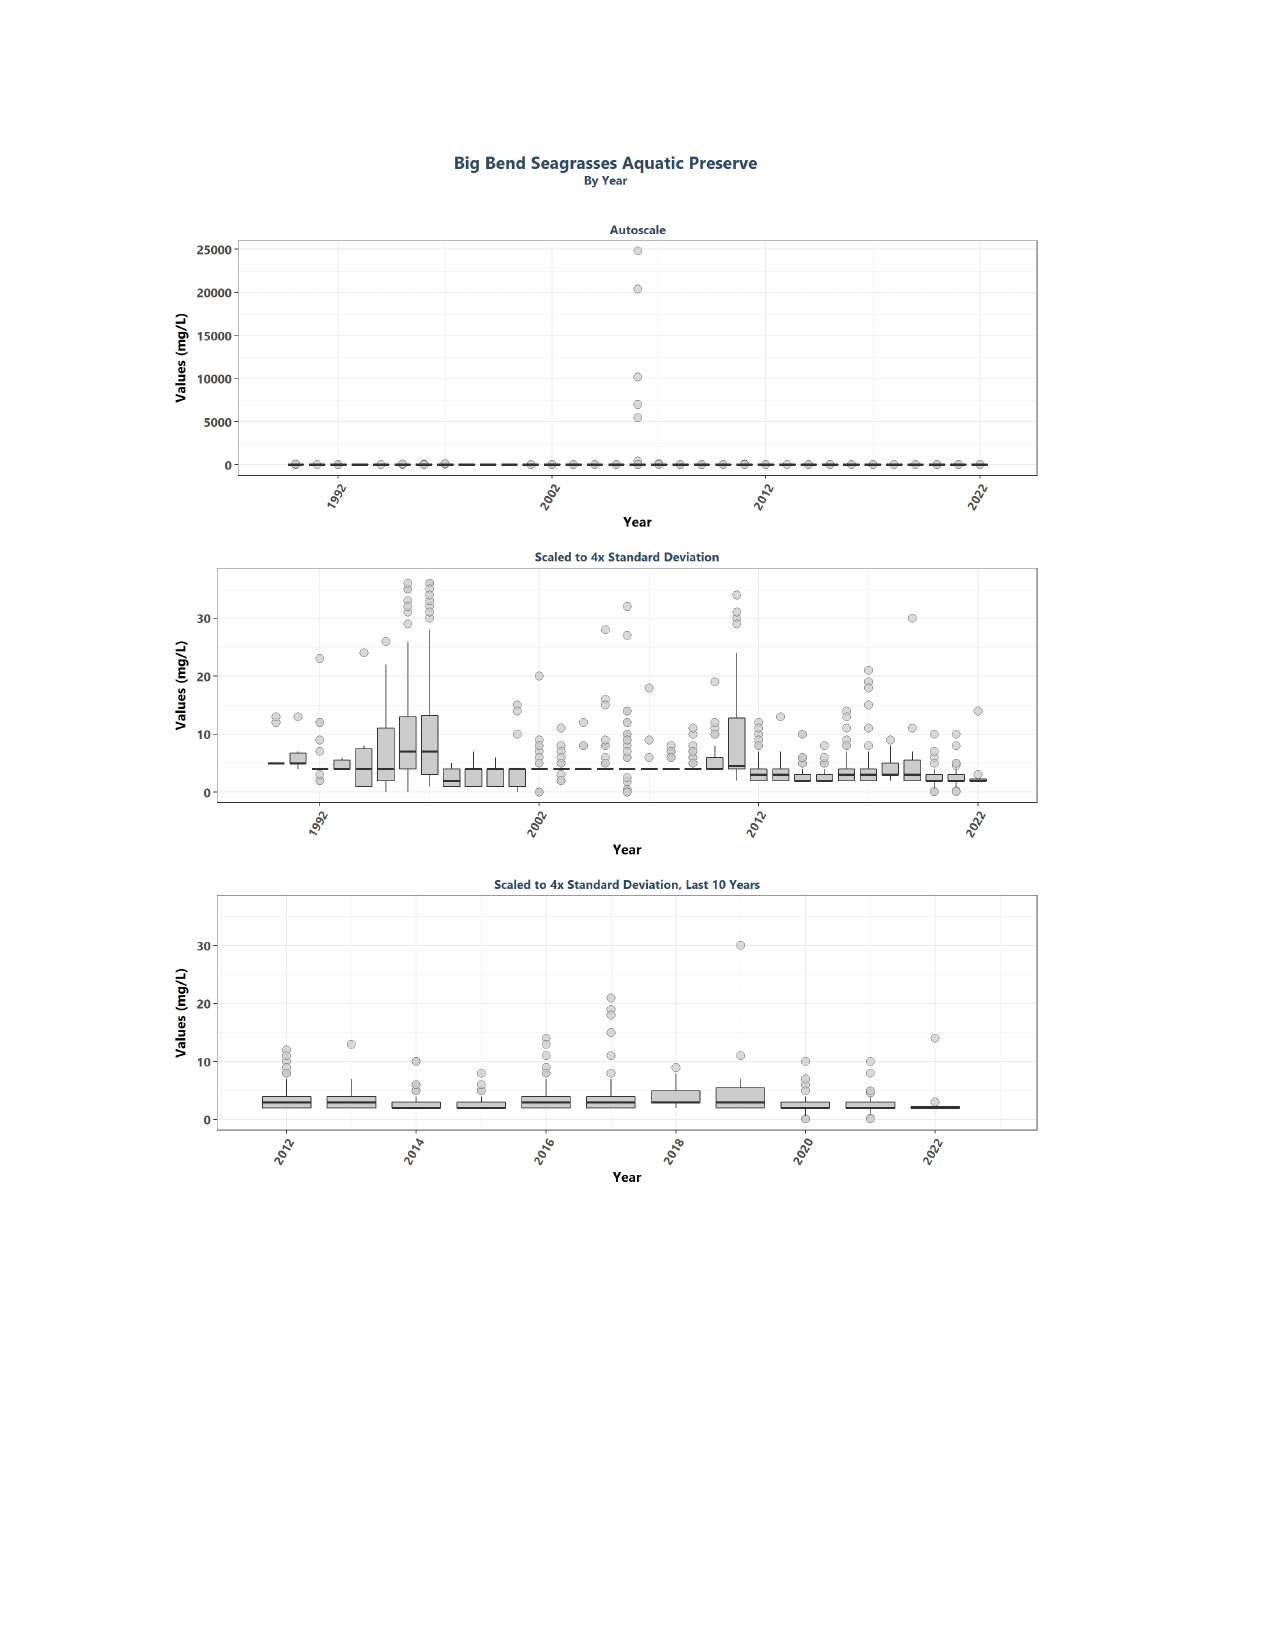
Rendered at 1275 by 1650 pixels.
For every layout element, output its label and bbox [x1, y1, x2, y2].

picture [168, 150, 1044, 1200]
